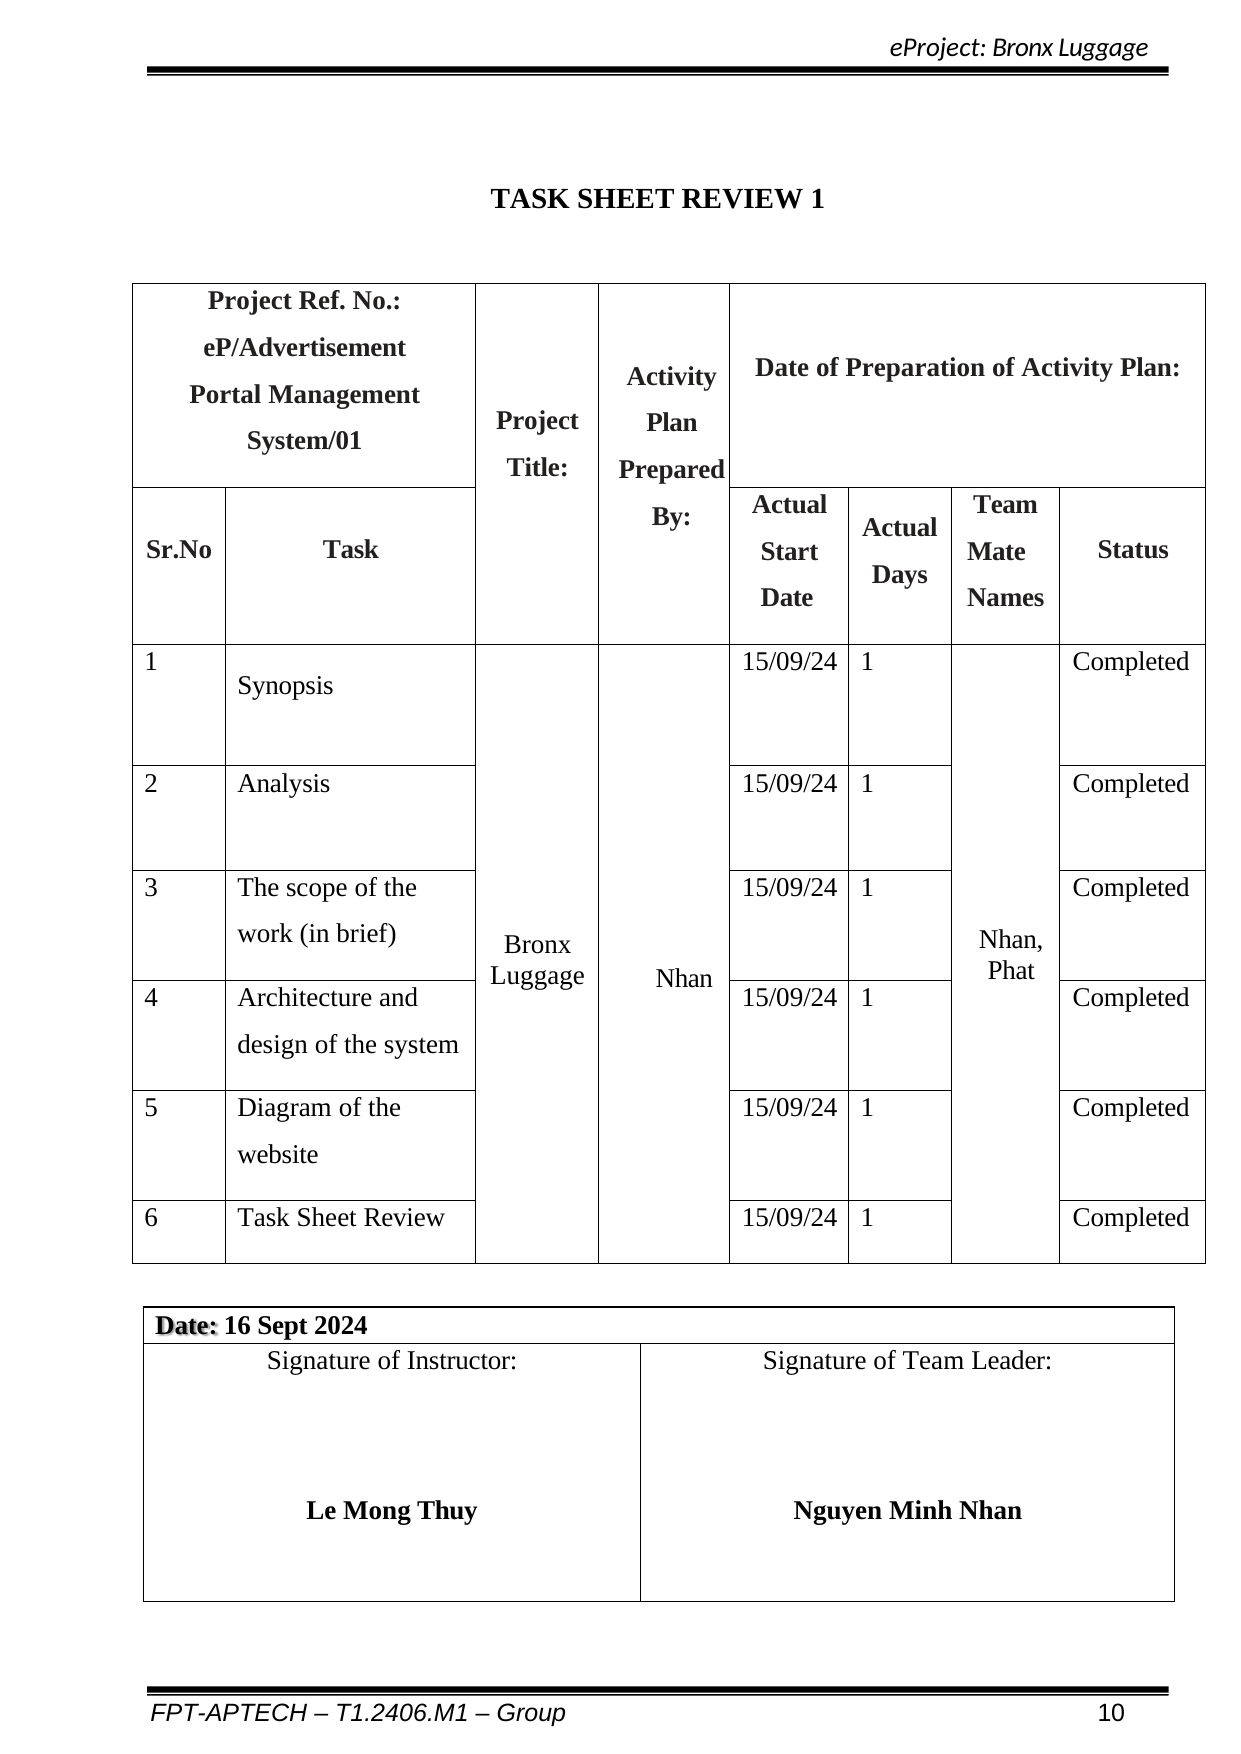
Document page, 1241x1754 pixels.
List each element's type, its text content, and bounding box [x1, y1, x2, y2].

table_cell 1 [133, 645, 225, 765]
table_cell 1 [849, 871, 951, 980]
table_cell Completed [1060, 766, 1205, 870]
table_cell Completed [1060, 645, 1205, 765]
table_cell 15/09/24 [730, 1201, 848, 1263]
table_cell Actual Start Date [730, 488, 848, 643]
table_cell Task [226, 488, 475, 643]
table_header Project Ref. No.: eP/Advertisement Portal Management System/01 [133, 284, 475, 487]
table_cell Analysis [226, 766, 475, 870]
table_cell Task Sheet Review [226, 1201, 475, 1263]
table_header Activity Plan Prepared By: [599, 284, 729, 643]
table_cell 15/09/24 [730, 766, 848, 870]
table_cell 1 [849, 981, 951, 1090]
table_cell The scope of the work (in brief) [226, 871, 475, 980]
table_cell Signature of Team Leader: Nguyen Minh Nhan [641, 1344, 1174, 1601]
table_cell 2 [133, 766, 225, 870]
subtitle TASK SHEET REVIEW 1 [194, 181, 1121, 215]
table_cell Architecture and design of the system [226, 981, 475, 1090]
table_header Project Title: [476, 284, 598, 643]
table_cell 1 [849, 1201, 951, 1263]
table_cell 15/09/24 [730, 645, 848, 765]
table_cell Team Mate Names [952, 488, 1059, 643]
table_cell 1 [849, 1091, 951, 1200]
table_cell Completed [1060, 981, 1205, 1090]
table_cell Bronx Luggage [476, 645, 598, 1263]
table_cell Actual Days [849, 488, 951, 643]
table_cell Completed [1060, 871, 1205, 980]
table_cell Completed [1060, 1201, 1205, 1263]
table_cell Completed [1060, 1091, 1205, 1200]
table_cell Sr.No [133, 488, 225, 643]
table_cell 6 [133, 1201, 225, 1263]
table_cell 1 [849, 645, 951, 765]
table_cell 15/09/24 [730, 871, 848, 980]
table_header Date of Preparation of Activity Plan: [730, 284, 1205, 487]
table_cell 15/09/24 [730, 1091, 848, 1200]
table_cell Diagram of the website [226, 1091, 475, 1200]
table_cell Status [1060, 488, 1205, 643]
table_cell Nhan [599, 645, 729, 1263]
table_header Date: 16 Sept 2024 [144, 1308, 1174, 1343]
table_cell 1 [849, 766, 951, 870]
table_cell Nhan, Phat [952, 645, 1059, 1263]
table_cell 3 [133, 871, 225, 980]
table_cell 15/09/24 [730, 981, 848, 1090]
table_cell 4 [133, 981, 225, 1090]
table_cell 5 [133, 1091, 225, 1200]
table_cell Signature of Instructor: Le Mong Thuy [144, 1344, 640, 1601]
table_cell Synopsis [226, 645, 475, 765]
